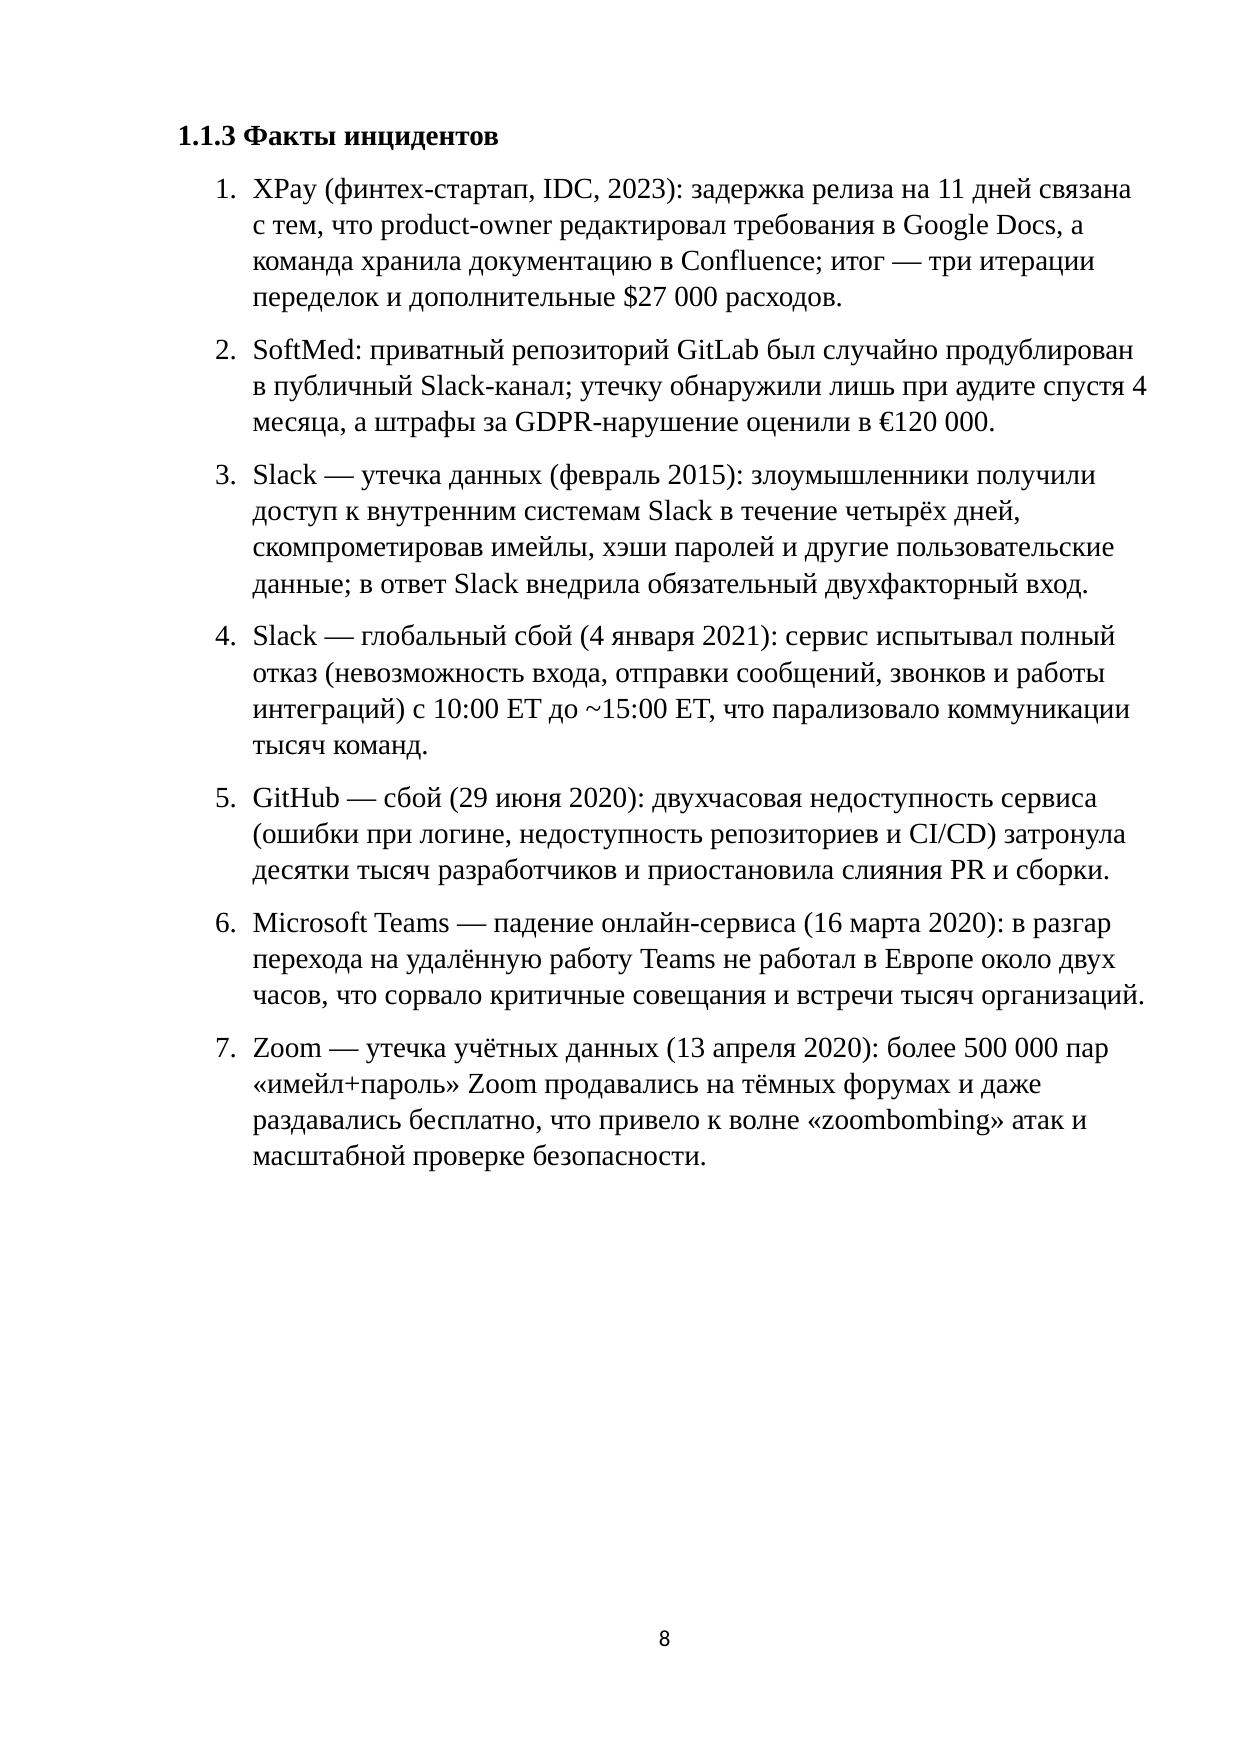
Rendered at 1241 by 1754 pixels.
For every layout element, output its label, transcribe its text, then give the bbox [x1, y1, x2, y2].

list GitHub — сбой (29 июня 2020): двухчасовая недоступность сервиса (ошибки при логине, недоступность репозиториев и CI/CD) затронула десятки тысяч разработчиков и приостановила слияния PR и сборки. [215, 780, 1152, 886]
list XPay (финтех-стартап, IDC, 2023): задержка релиза на 11 дней связана с тем, что product-owner редактировал требования в Google Docs, а команда хранила документацию в Confluence; итог — три итерации переделок и дополнительные $27 000 расходов. [215, 171, 1152, 313]
list Zoom — утечка учётных данных (13 апреля 2020): более 500 000 пар «имейл+пароль» Zoom продавались на тёмных форумах и даже раздавались бесплатно, что привело к волне «zoombombing» атак и масштабной проверке безопасности. [215, 1030, 1152, 1172]
text 1.1.3 Факты инцидентов [177, 118, 1152, 152]
list Microsoft Teams — падение онлайн-сервиса (16 марта 2020): в разгар перехода на удалённую работу Teams не работал в Европе около двух часов, что сорвало критичные совещания и встречи тысяч организаций. [215, 905, 1152, 1011]
list Slack — утечка данных (февраль 2015): злоумышленники получили доступ к внутренним системам Slack в течение четырёх дней, скомпрометировав имейлы, хэши паролей и другие пользовательские данные; в ответ Slack внедрила обязательный двухфакторный вход. [215, 457, 1152, 599]
list Slack — глобальный сбой (4 января 2021): сервис испытывал полный отказ (невозможность входа, отправки сообщений, звонков и работы интеграций) с 10:00 ET до ~15:00 ET, что парализовало коммуникации тысяч команд. [215, 618, 1152, 761]
list SoftMed: приватный репозиторий GitLab был случайно продублирован в публичный Slack-канал; утечку обнаружили лишь при аудите спустя 4 месяца, а штрафы за GDPR-нарушение оценили в €120 000. [215, 332, 1152, 438]
